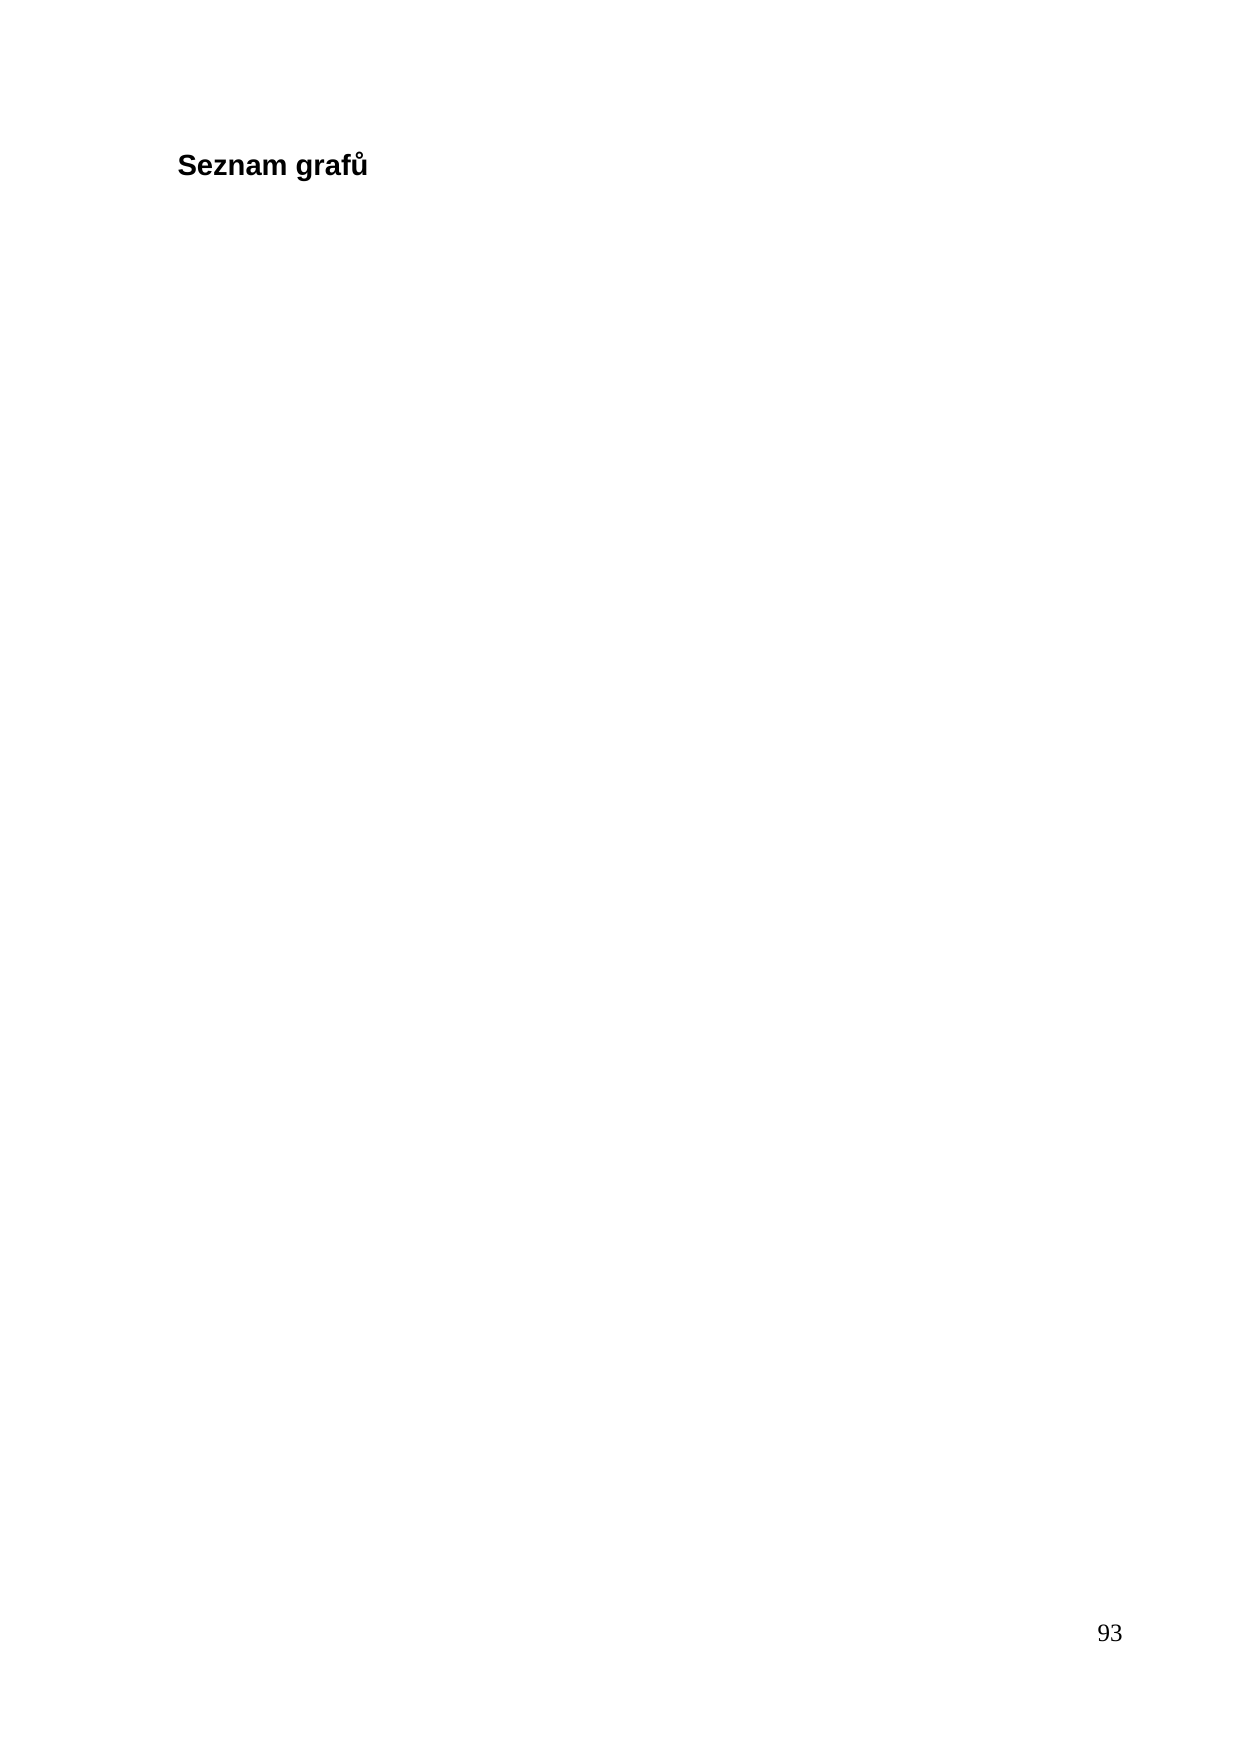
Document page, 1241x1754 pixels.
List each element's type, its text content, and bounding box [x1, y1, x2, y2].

text Seznam grafů [177, 148, 1122, 181]
